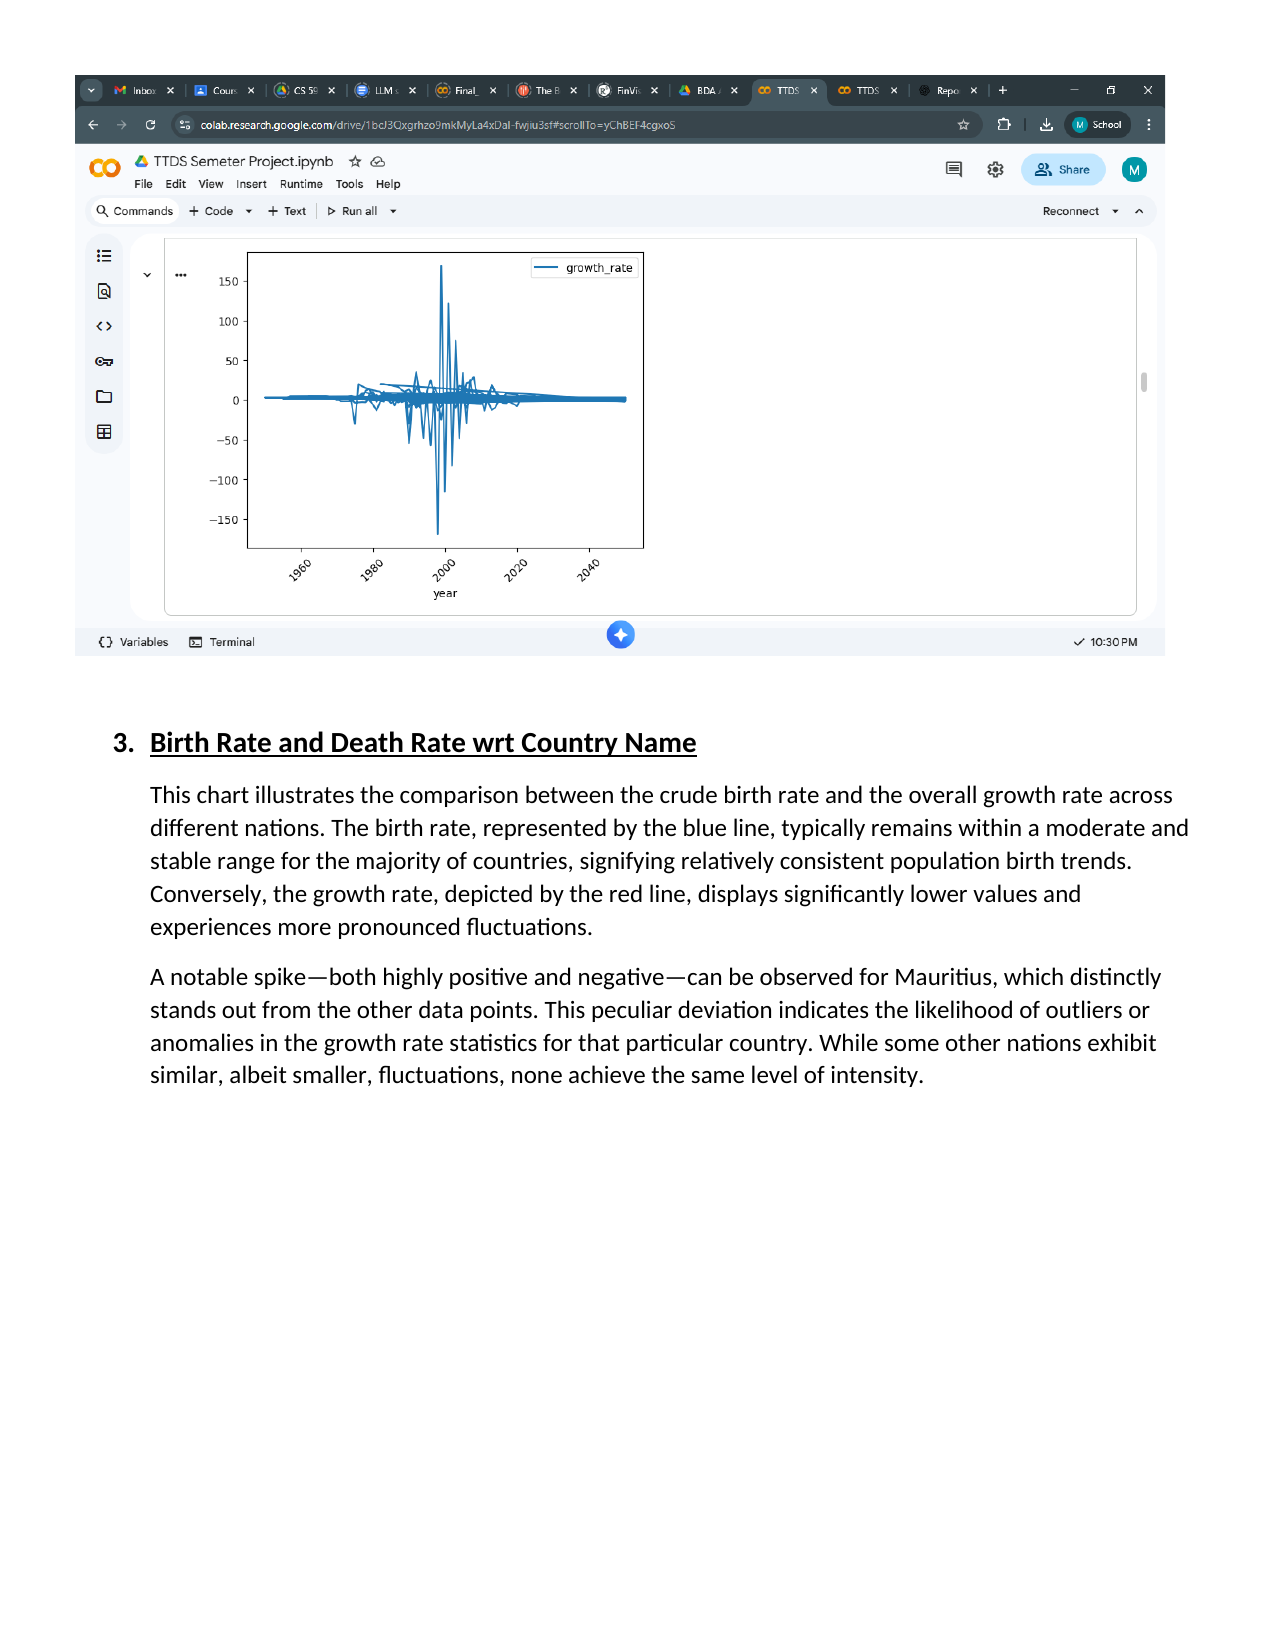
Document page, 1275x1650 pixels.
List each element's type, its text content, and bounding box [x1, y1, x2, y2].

picture [75, 75, 1166, 656]
list Birth Rate and Death Rate wrt Country Name [112, 724, 1200, 760]
text This chart illustrates the comparison between the crude birth rate and the overall growth rate across different nations. The birth rate, represented by the blue line, typically remains within a moderate and stable range for the majority of countries, signifying relatively consistent population birth trends. Conversely, the growth rate, depicted by the red line, displays significantly lower values and experiences more pronounced fluctuations. [150, 779, 1200, 942]
text A notable spike—both highly positive and negative—can be observed for Mauritius, which distinctly stands out from the other data points. This peculiar deviation indicates the likelihood of outliers or anomalies in the growth rate statistics for that particular country. While some other nations exhibit similar, albeit smaller, fluctuations, none achieve the same level of intensity. [150, 961, 1200, 1090]
